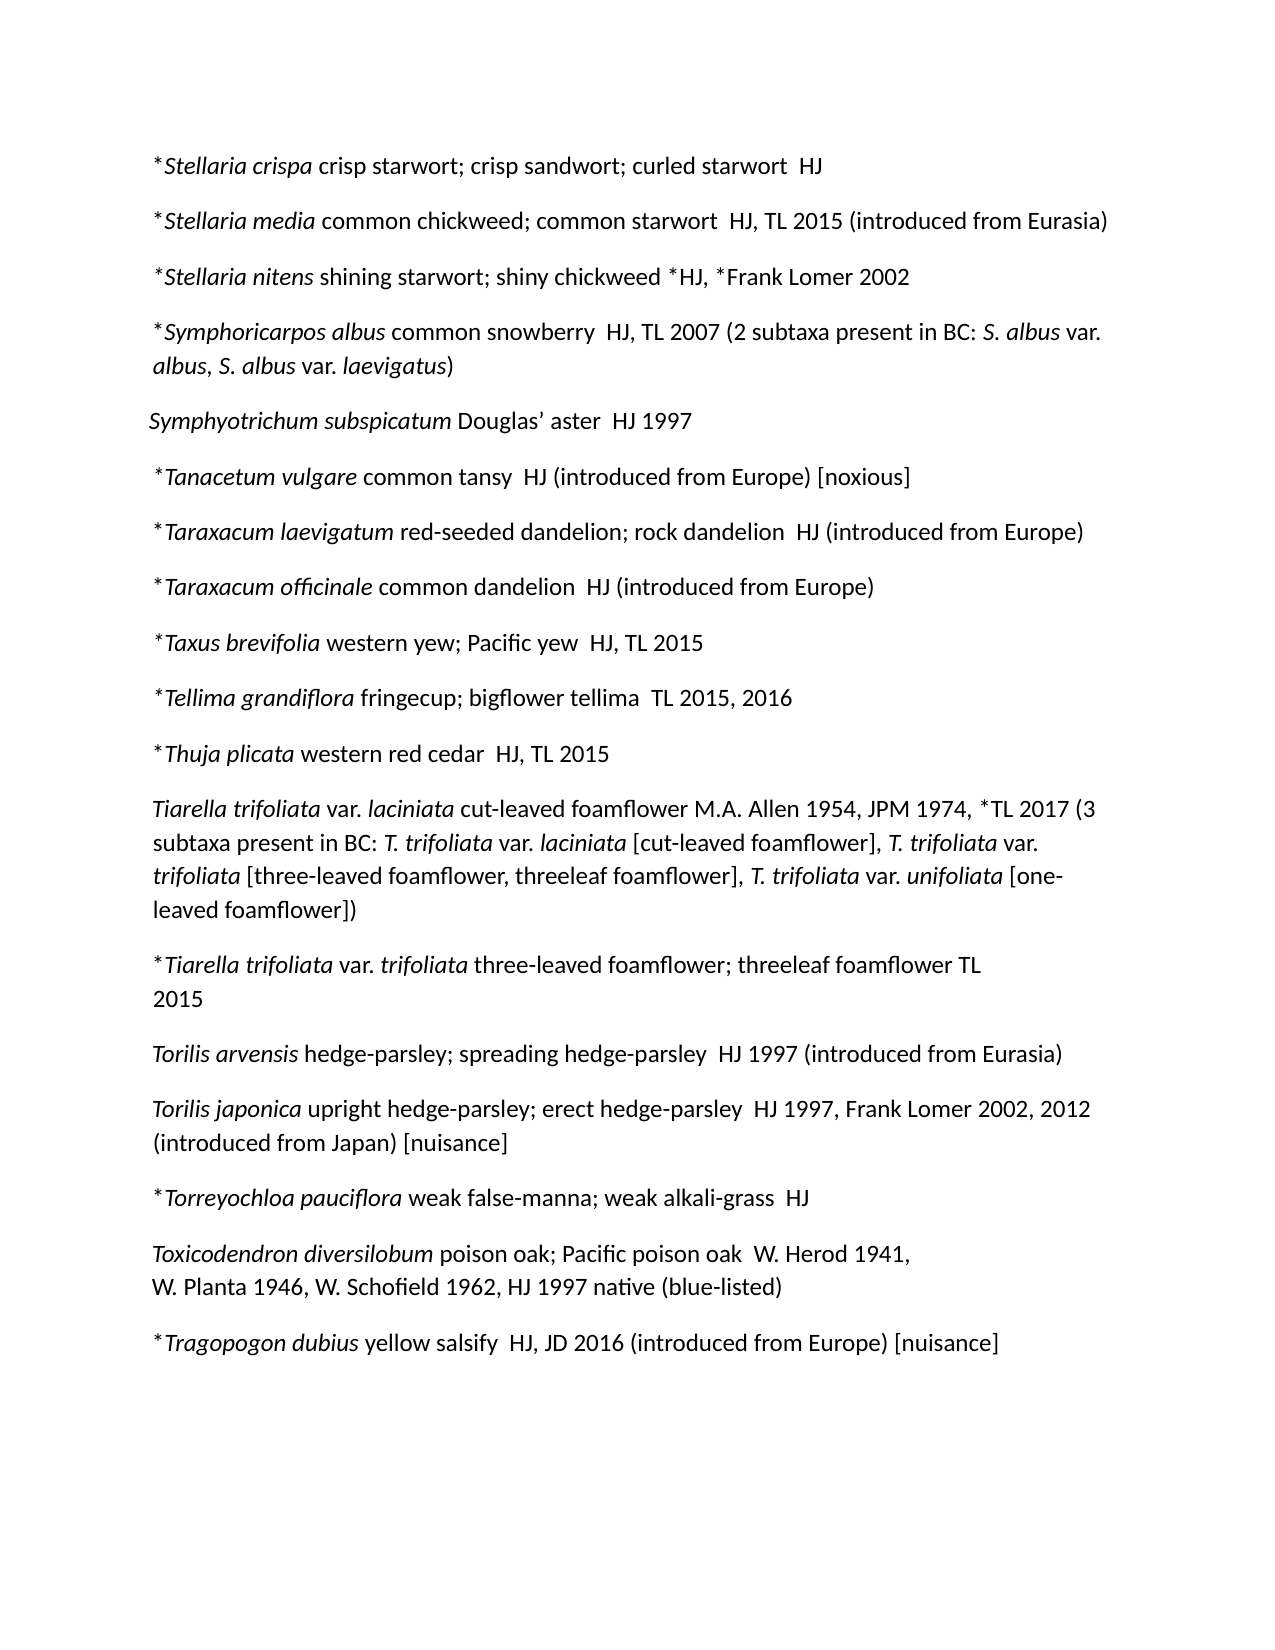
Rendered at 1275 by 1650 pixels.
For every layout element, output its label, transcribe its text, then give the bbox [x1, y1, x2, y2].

text *Torreyochloa pauciflora weak false-manna; weak alkali-grass HJ [152, 1182, 1126, 1213]
text Torilis japonica upright hedge-parsley; erect hedge-parsley HJ 1997, Frank Lomer 2002, 2012 (introduced from Japan) [nuisance] [152, 1093, 1126, 1158]
text *Tanacetum vulgare common tansy HJ (introduced from Europe) [noxious] [152, 461, 1126, 491]
text *Symphoricarpos albus common snowberry HJ, TL 2007 (2 subtaxa present in BC: S. albus var. albus, S. albus var. laevigatus) [152, 316, 1126, 380]
text W. Planta 1946, W. Schofield 1962, HJ 1997 native (blue-listed) [152, 1271, 1126, 1302]
text *Tellima grandiflora fringecup; bigflower tellima TL 2015, 2016 [152, 682, 1126, 713]
text *Taraxacum officinale common dandelion HJ (introduced from Europe) [152, 571, 1126, 602]
text *Taraxacum laevigatum red-seeded dandelion; rock dandelion HJ (introduced from Europe) [152, 516, 1126, 547]
text *Stellaria nitens shining starwort; shiny chickweed *HJ, *Frank Lomer 2002 [152, 261, 1126, 291]
text Toxicodendron diversilobum poison oak; Pacific poison oak W. Herod 1941, [152, 1238, 1126, 1268]
text *Stellaria media common chickweed; common starwort HJ, TL 2015 (introduced from Eurasia) [152, 205, 1126, 236]
text Tiarella trifoliata var. laciniata cut-leaved foamflower M.A. Allen 1954, JPM 1974, *TL 2017 (3 subtaxa present in BC: T. trifoliata var. laciniata [cut-leaved foamflower], T. trifoliata var. trifoliata [three-leaved foamflower, threeleaf foamflower], T. trifoliata var. unifoliata [one-leaved foamflower]) [152, 793, 1113, 924]
text *Stellaria crispa crisp starwort; crisp sandwort; curled starwort HJ [152, 150, 1126, 181]
text Torilis arvensis hedge-parsley; spreading hedge-parsley HJ 1997 (introduced from Eurasia) [152, 1038, 1126, 1069]
text Symphyotrichum subspicatum Douglas’ aster HJ 1997 [149, 405, 1143, 436]
text *Tragopogon dubius yellow salsify HJ, JD 2016 (introduced from Europe) [nuisance] [152, 1327, 1126, 1357]
text *Taxus brevifolia western yew; Pacific yew HJ, TL 2015 [152, 627, 1126, 657]
text *Tiarella trifoliata var. trifoliata three-leaved foamflower; threeleaf foamflower TL 2015 [152, 949, 1023, 1013]
text *Thuja plicata western red cedar HJ, TL 2015 [152, 738, 1126, 768]
